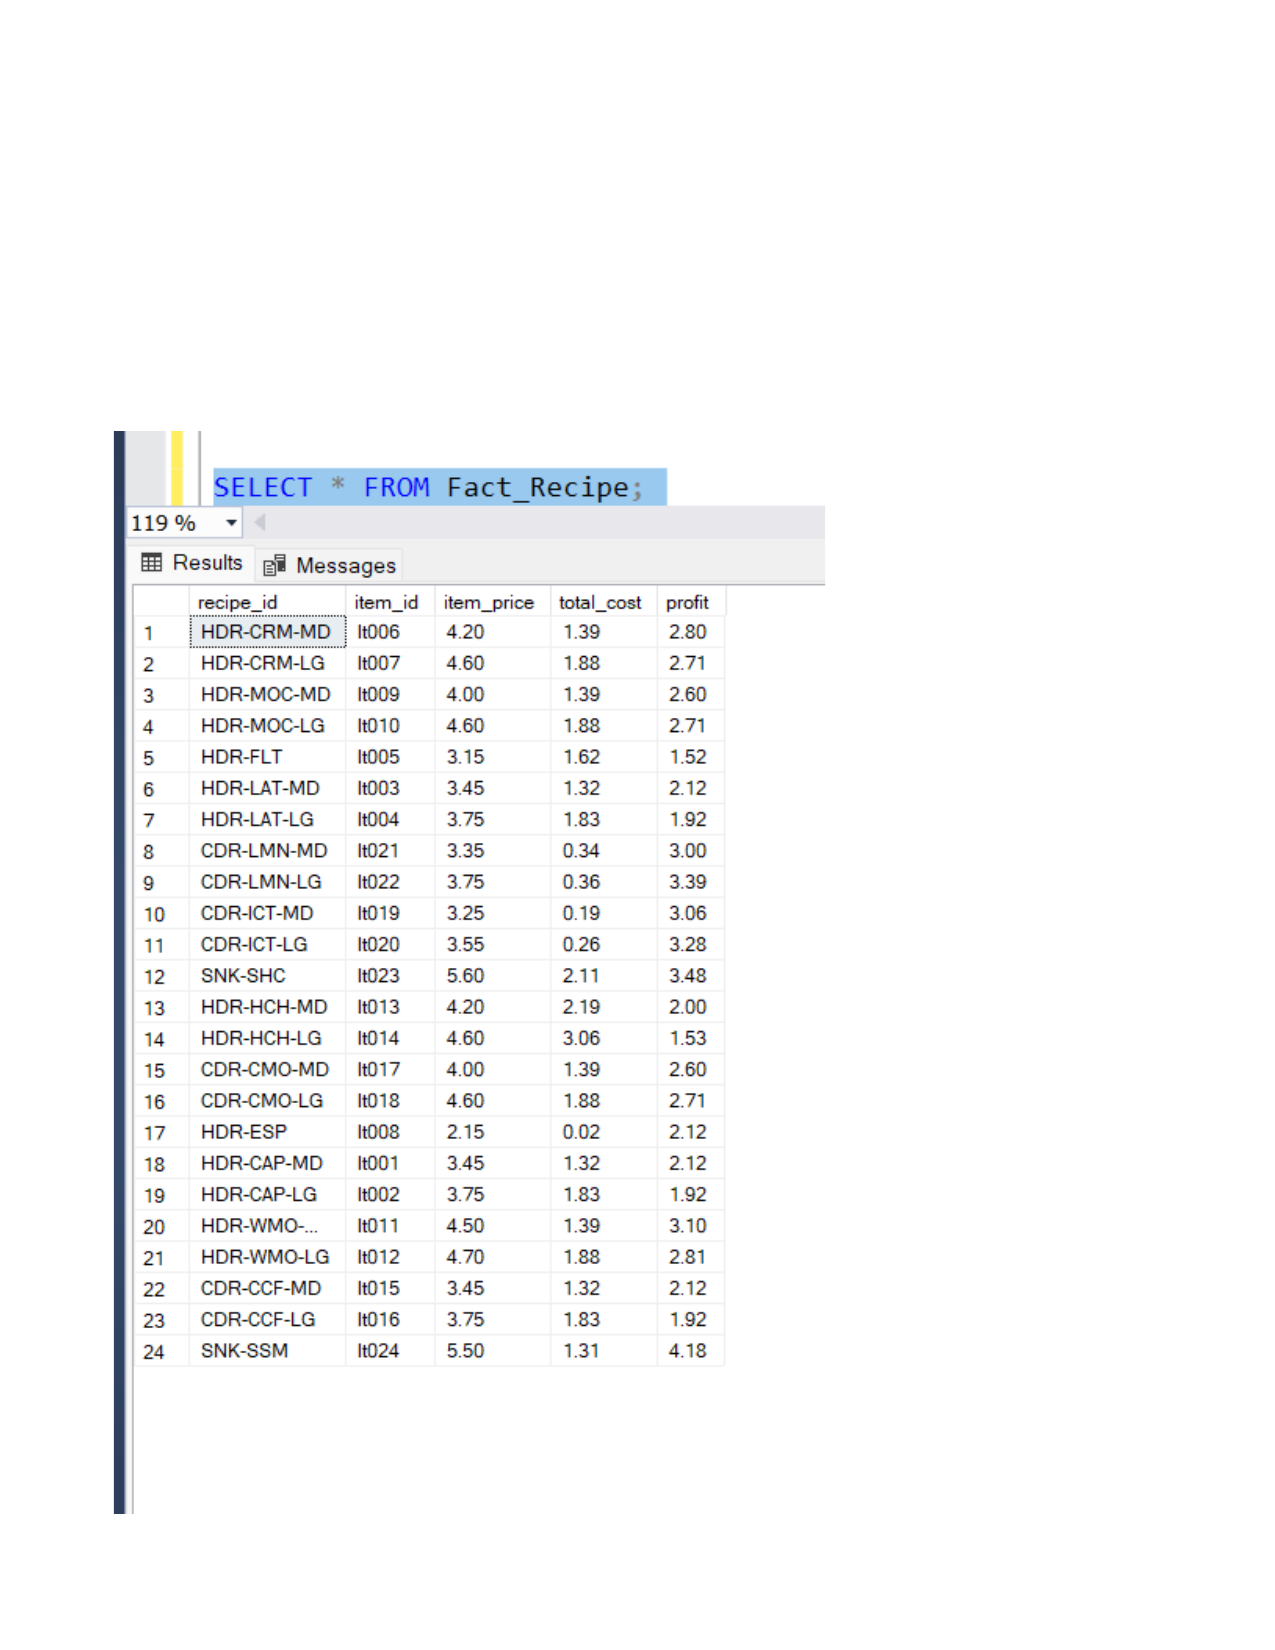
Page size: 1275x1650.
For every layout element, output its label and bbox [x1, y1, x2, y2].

picture [112, 431, 826, 1513]
